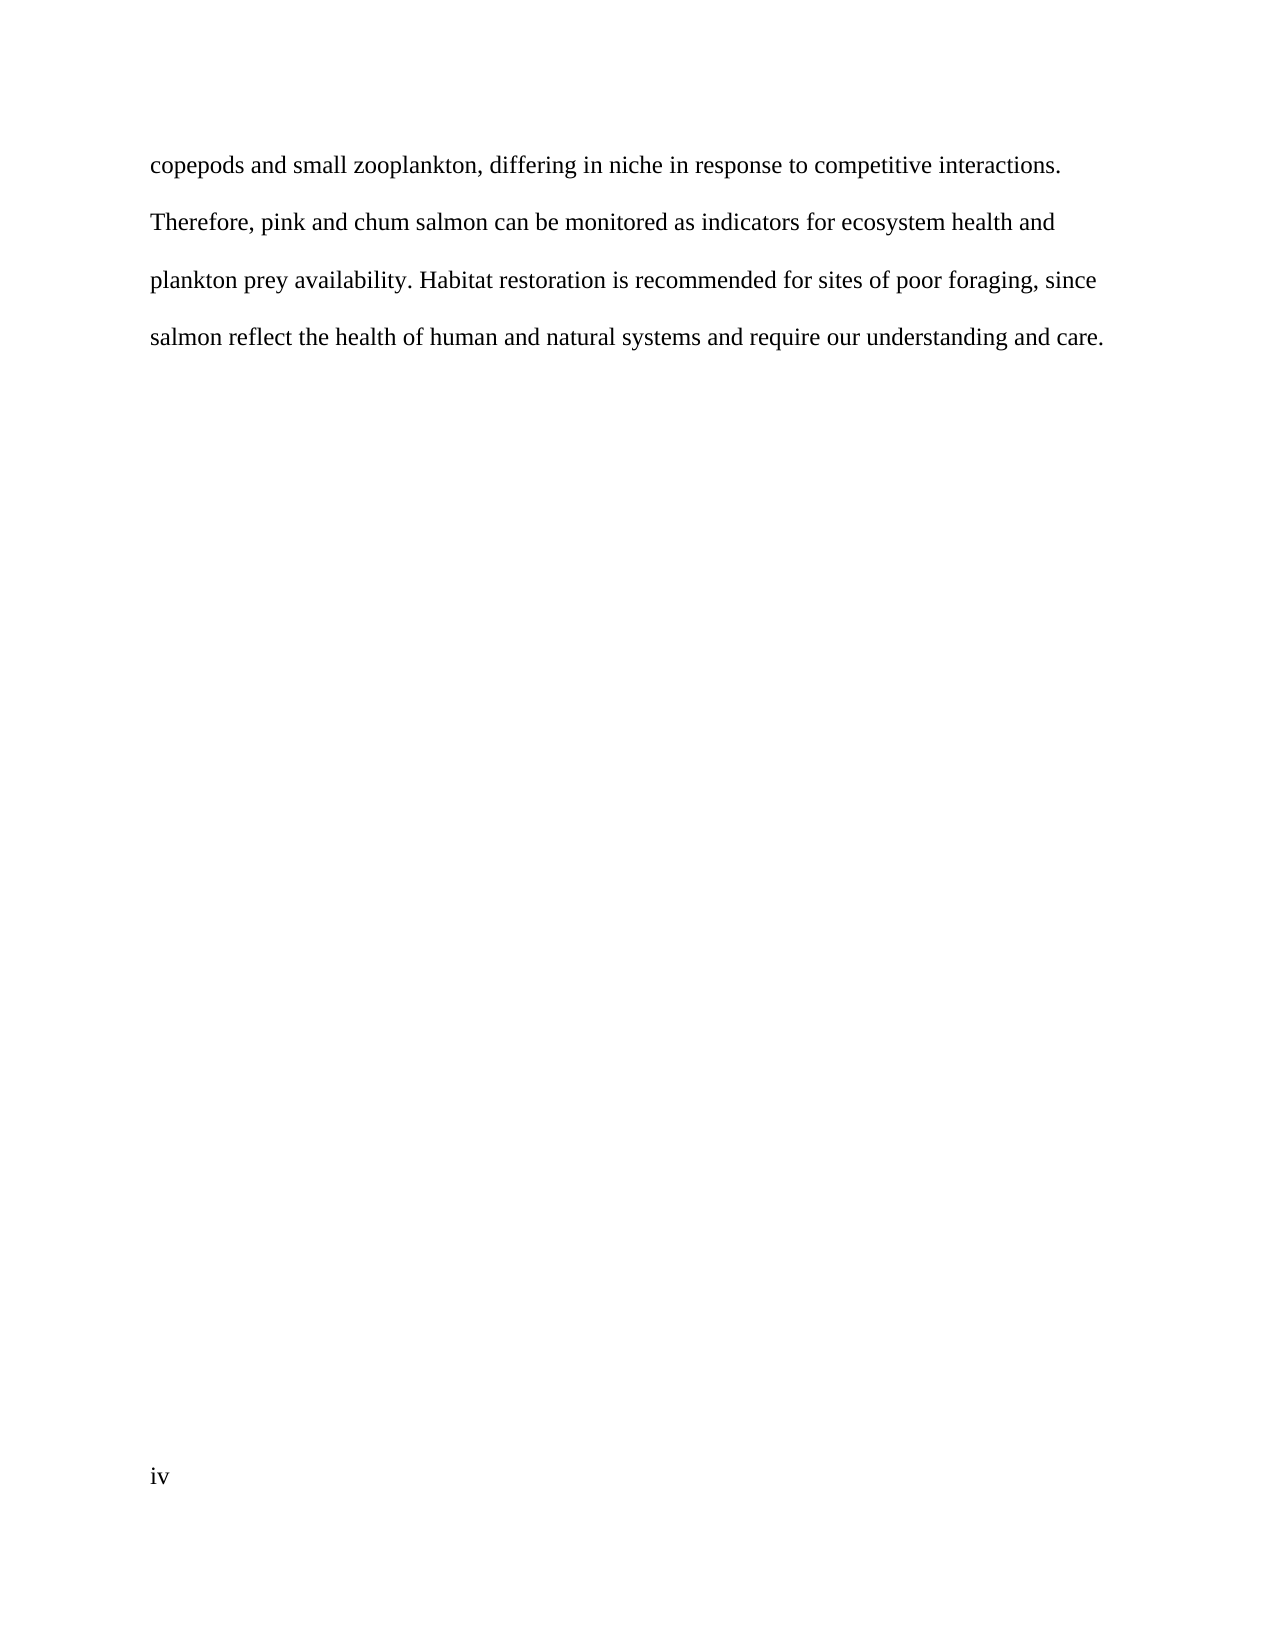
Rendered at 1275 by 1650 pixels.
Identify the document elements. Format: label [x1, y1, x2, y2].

text [150, 150, 1125, 351]
